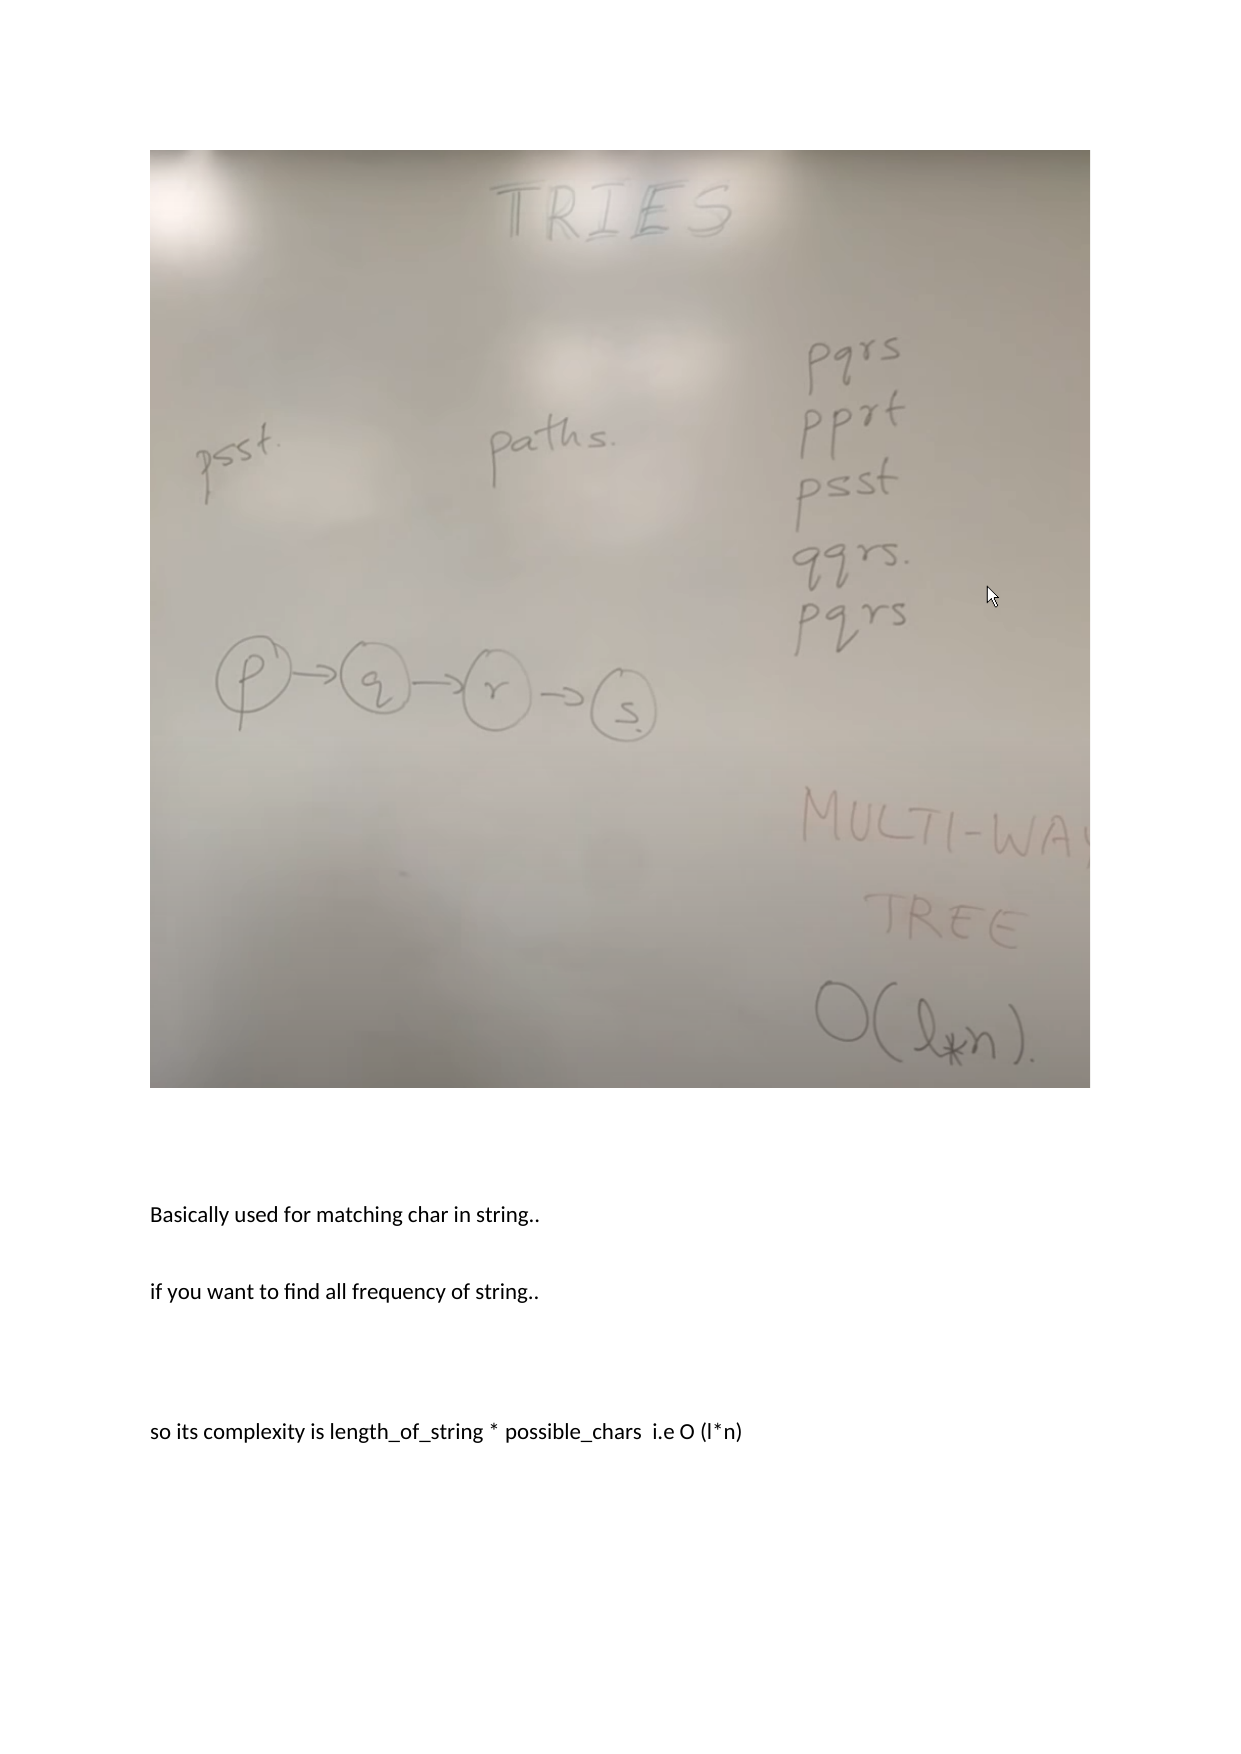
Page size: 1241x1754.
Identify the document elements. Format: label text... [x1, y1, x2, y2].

text so its complexity is length_of_string * possible_chars i.e O (l*n) [150, 1417, 1090, 1446]
text Basically used for matching char in string.. [150, 1200, 1090, 1228]
text if you want to find all frequency of string.. [150, 1247, 1090, 1305]
picture [150, 150, 1091, 1088]
